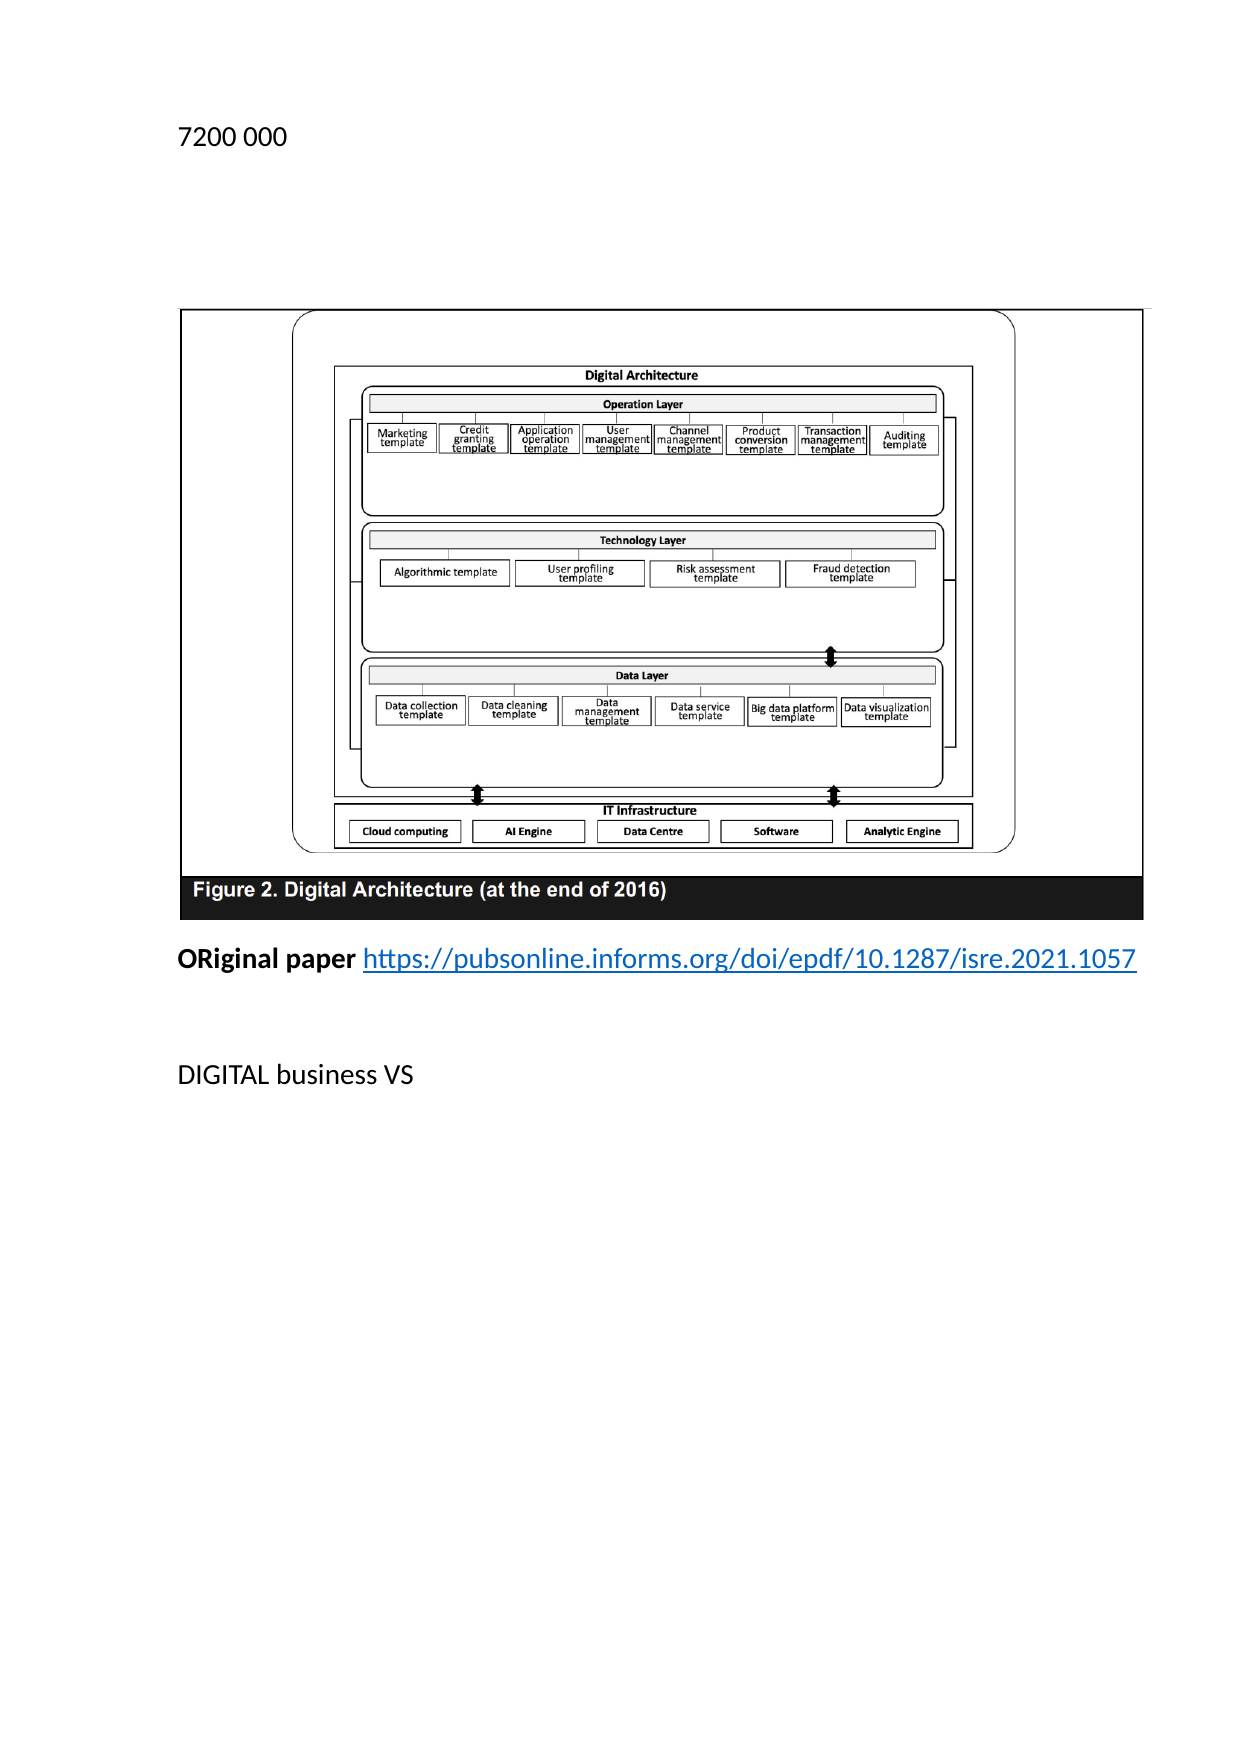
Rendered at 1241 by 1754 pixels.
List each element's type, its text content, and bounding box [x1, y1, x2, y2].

text 7200 000 [177, 118, 1152, 154]
text DIGITAL business VS [177, 1056, 1152, 1091]
picture [177, 308, 1152, 920]
text ORiginal paper https://pubsonline.informs.org/doi/epdf/10.1287/isre.2021.1057 [177, 941, 1152, 976]
